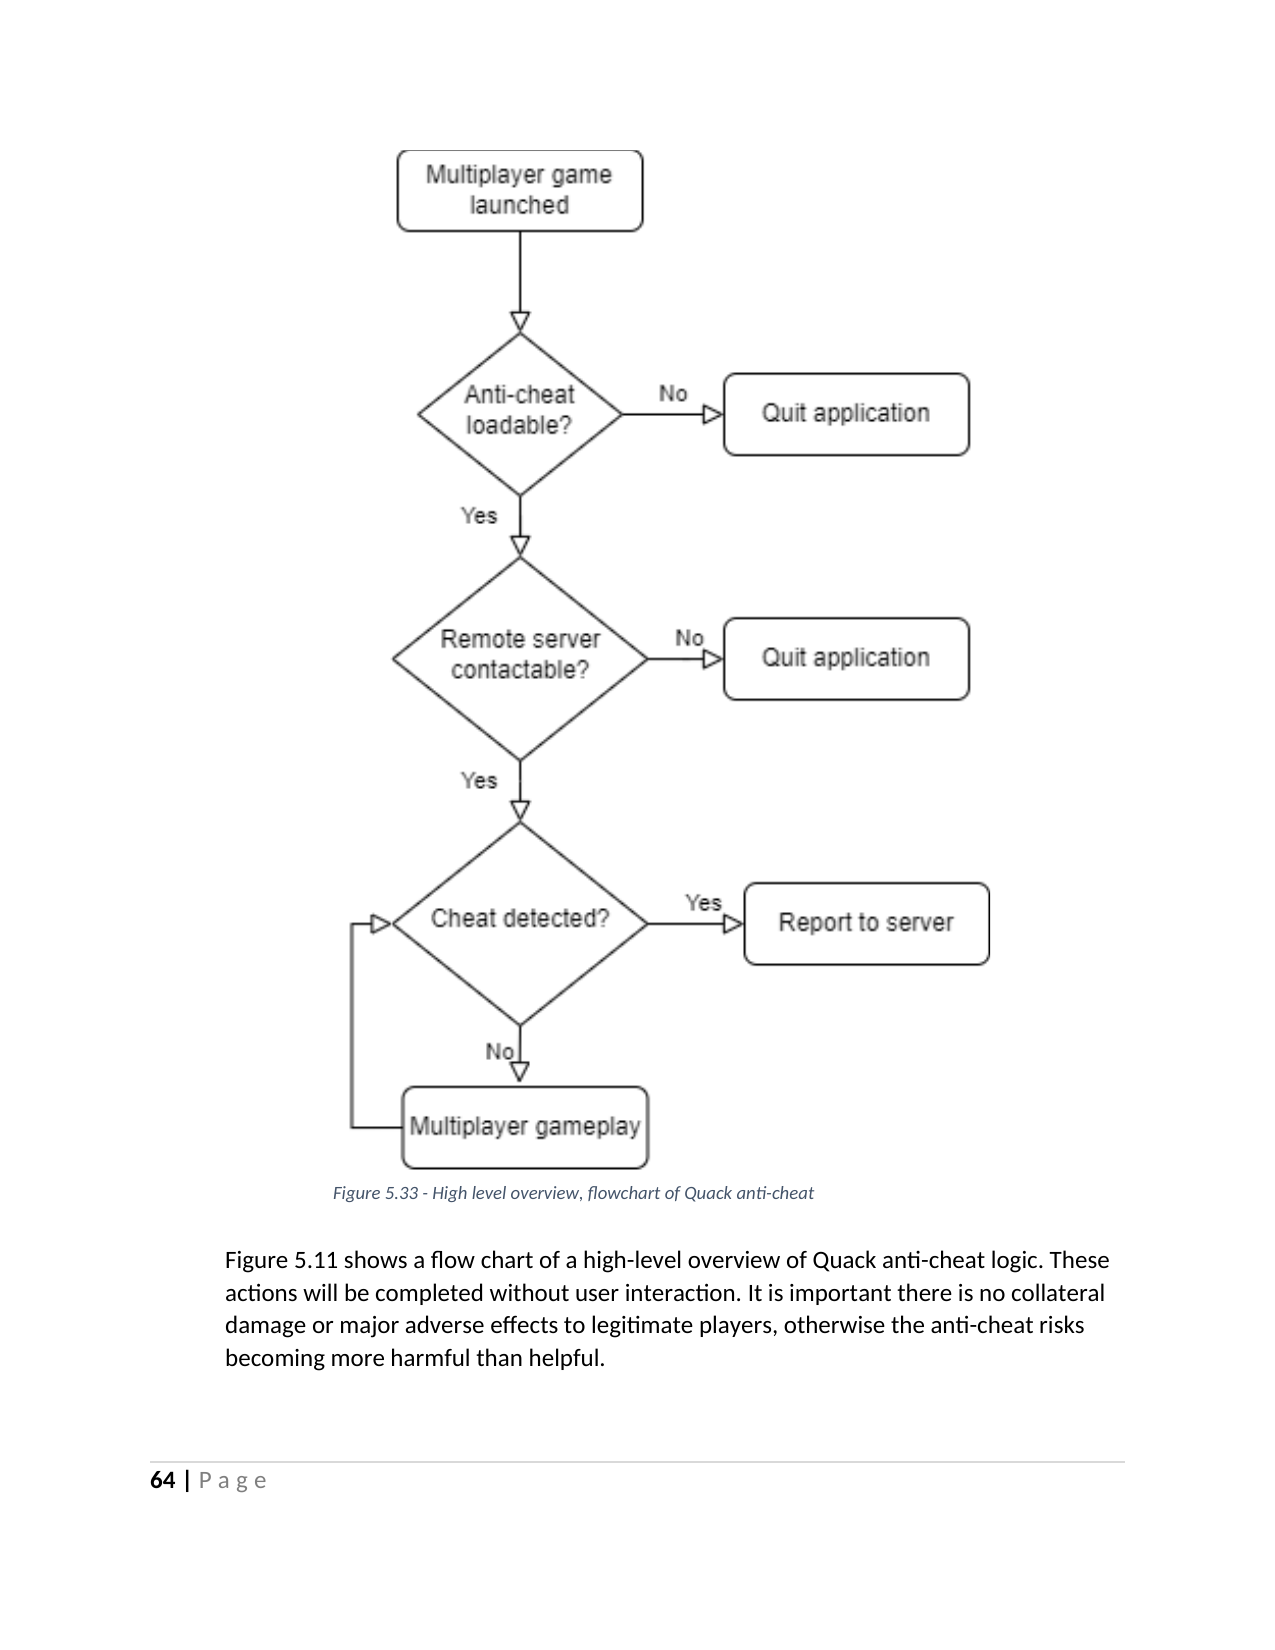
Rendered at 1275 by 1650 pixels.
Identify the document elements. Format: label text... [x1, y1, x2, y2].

picture [332, 150, 991, 1172]
